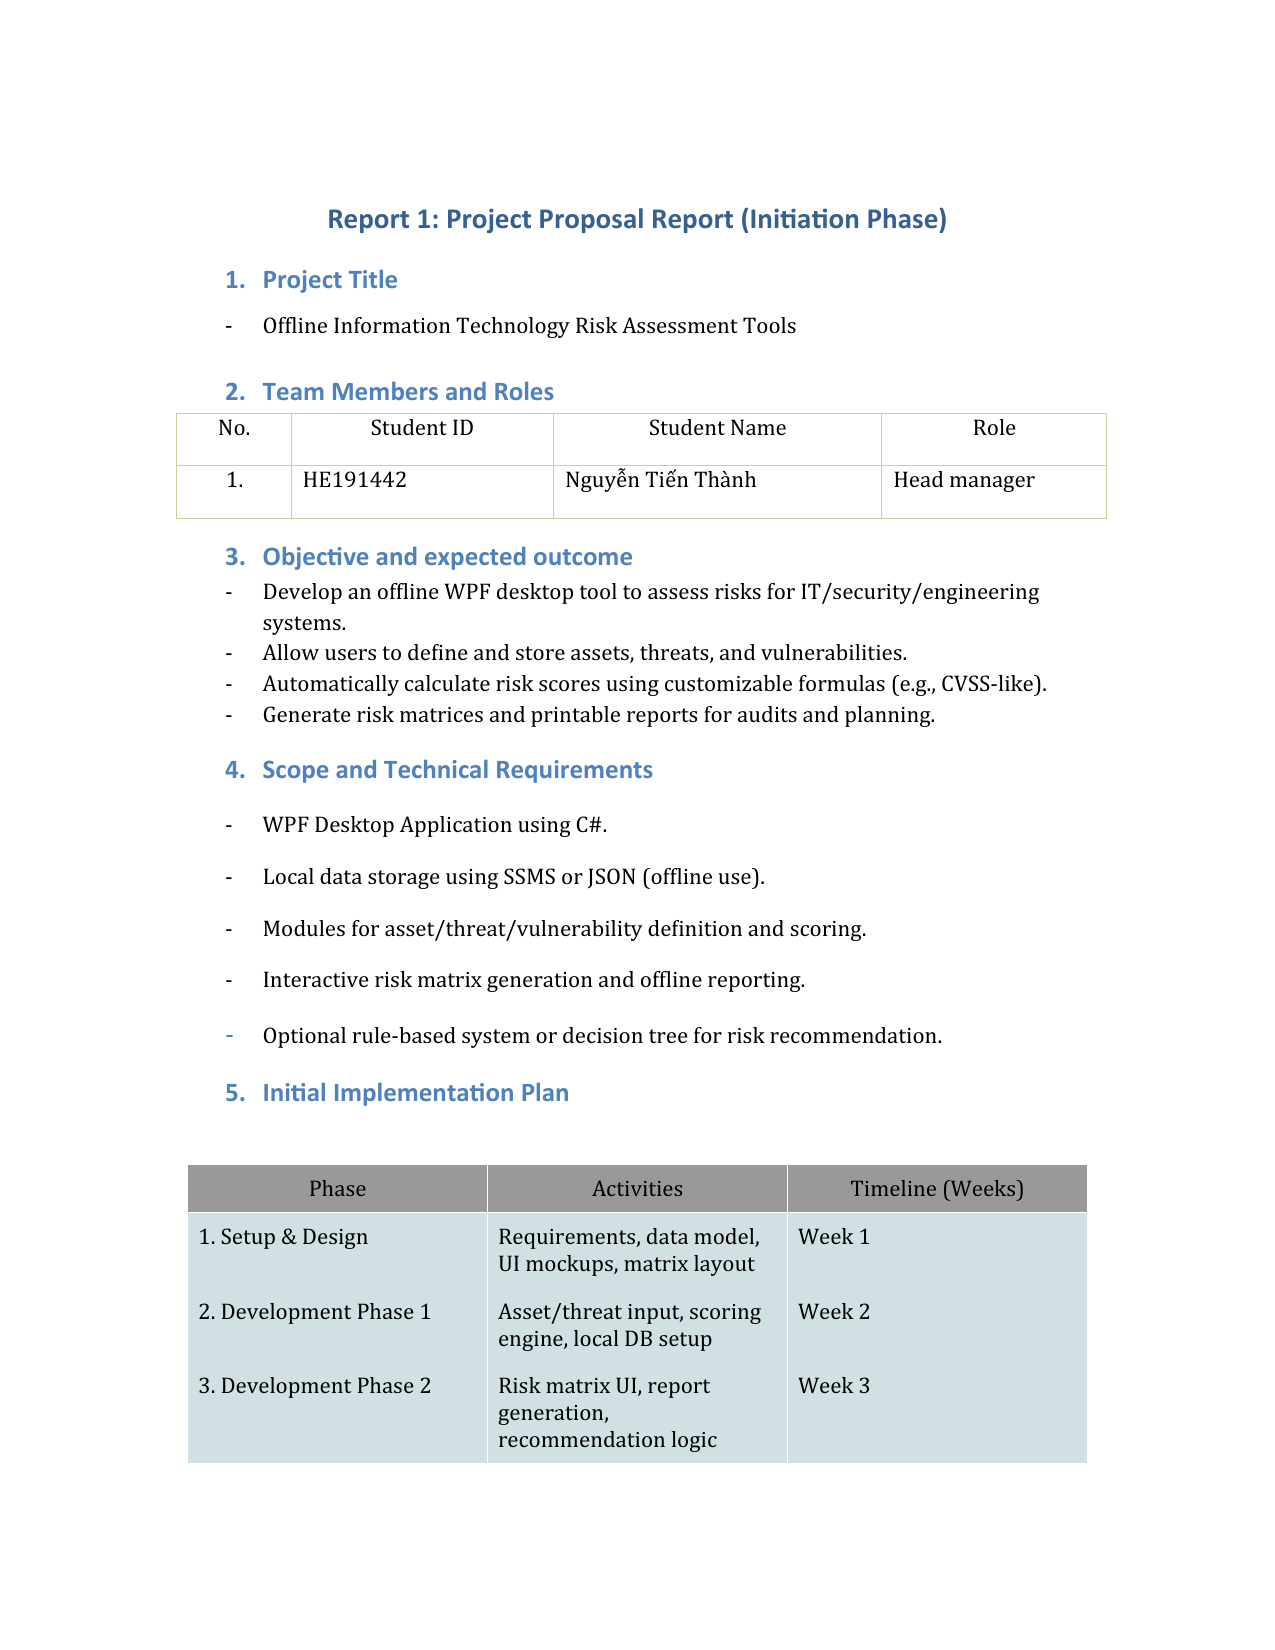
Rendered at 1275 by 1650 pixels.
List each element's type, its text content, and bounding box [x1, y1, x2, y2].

subtitle Local data storage using SSMS or JSON (offline use). [225, 863, 1087, 890]
subtitle Interactive risk matrix generation and offline reporting. [225, 966, 1087, 993]
subtitle Optional rule-based system or decision tree for risk recommendation. [225, 1018, 1087, 1049]
table_header Phase [188, 1165, 487, 1212]
table_cell [177, 466, 291, 518]
list Offline Information Technology Risk Assessment Tools [225, 300, 1087, 347]
table_header Student Name [554, 414, 881, 465]
table_cell Nguyễn Tiến Thành [554, 466, 881, 518]
list Develop an offline WPF desktop tool to assess risks for IT/security/engineering systems. [225, 577, 1087, 635]
list Allow users to define and store assets, threats, and vulnerabilities. [225, 639, 1087, 666]
subtitle Modules for asset/threat/vulnerability definition and scoring. [225, 914, 1087, 941]
subtitle Team Members and Roles [225, 374, 1087, 407]
table_header Student ID [292, 414, 553, 465]
table_header Timeline (Weeks) [788, 1165, 1087, 1212]
table_cell Week 2 [788, 1287, 1087, 1362]
subtitle WPF Desktop Application using C#. [225, 811, 1087, 838]
list Generate risk matrices and printable reports for audits and planning. [225, 701, 1087, 728]
table_cell Asset/threat input, scoring engine, local DB setup [488, 1287, 787, 1362]
table_header No. [177, 414, 291, 465]
subtitle Report 1: Project Proposal Report (Initiation Phase) [187, 200, 1087, 236]
table_cell 3. Development Phase 2 [188, 1362, 487, 1463]
subtitle Project Title [225, 262, 1087, 295]
subtitle Scope and Technical Requirements [225, 752, 1087, 785]
table_header Role [882, 414, 1106, 465]
subtitle Objective and expected outcome [225, 539, 1087, 572]
table_cell HE191442 [292, 466, 553, 518]
table_cell 2. Development Phase 1 [188, 1287, 487, 1362]
subtitle Initial Implementation Plan [225, 1075, 1087, 1108]
table_cell Risk matrix UI, report generation, recommendation logic [488, 1362, 787, 1463]
list Automatically calculate risk scores using customizable formulas (e.g., CVSS-like). [225, 670, 1087, 697]
table_cell 1. Setup & Design [188, 1213, 487, 1287]
table_cell Requirements, data model, UI mockups, matrix layout [488, 1213, 787, 1287]
table_cell Week 3 [788, 1362, 1087, 1463]
table_cell Week 1 [788, 1213, 1087, 1287]
table_cell Head manager [882, 466, 1106, 518]
table_header Activities [488, 1165, 787, 1212]
